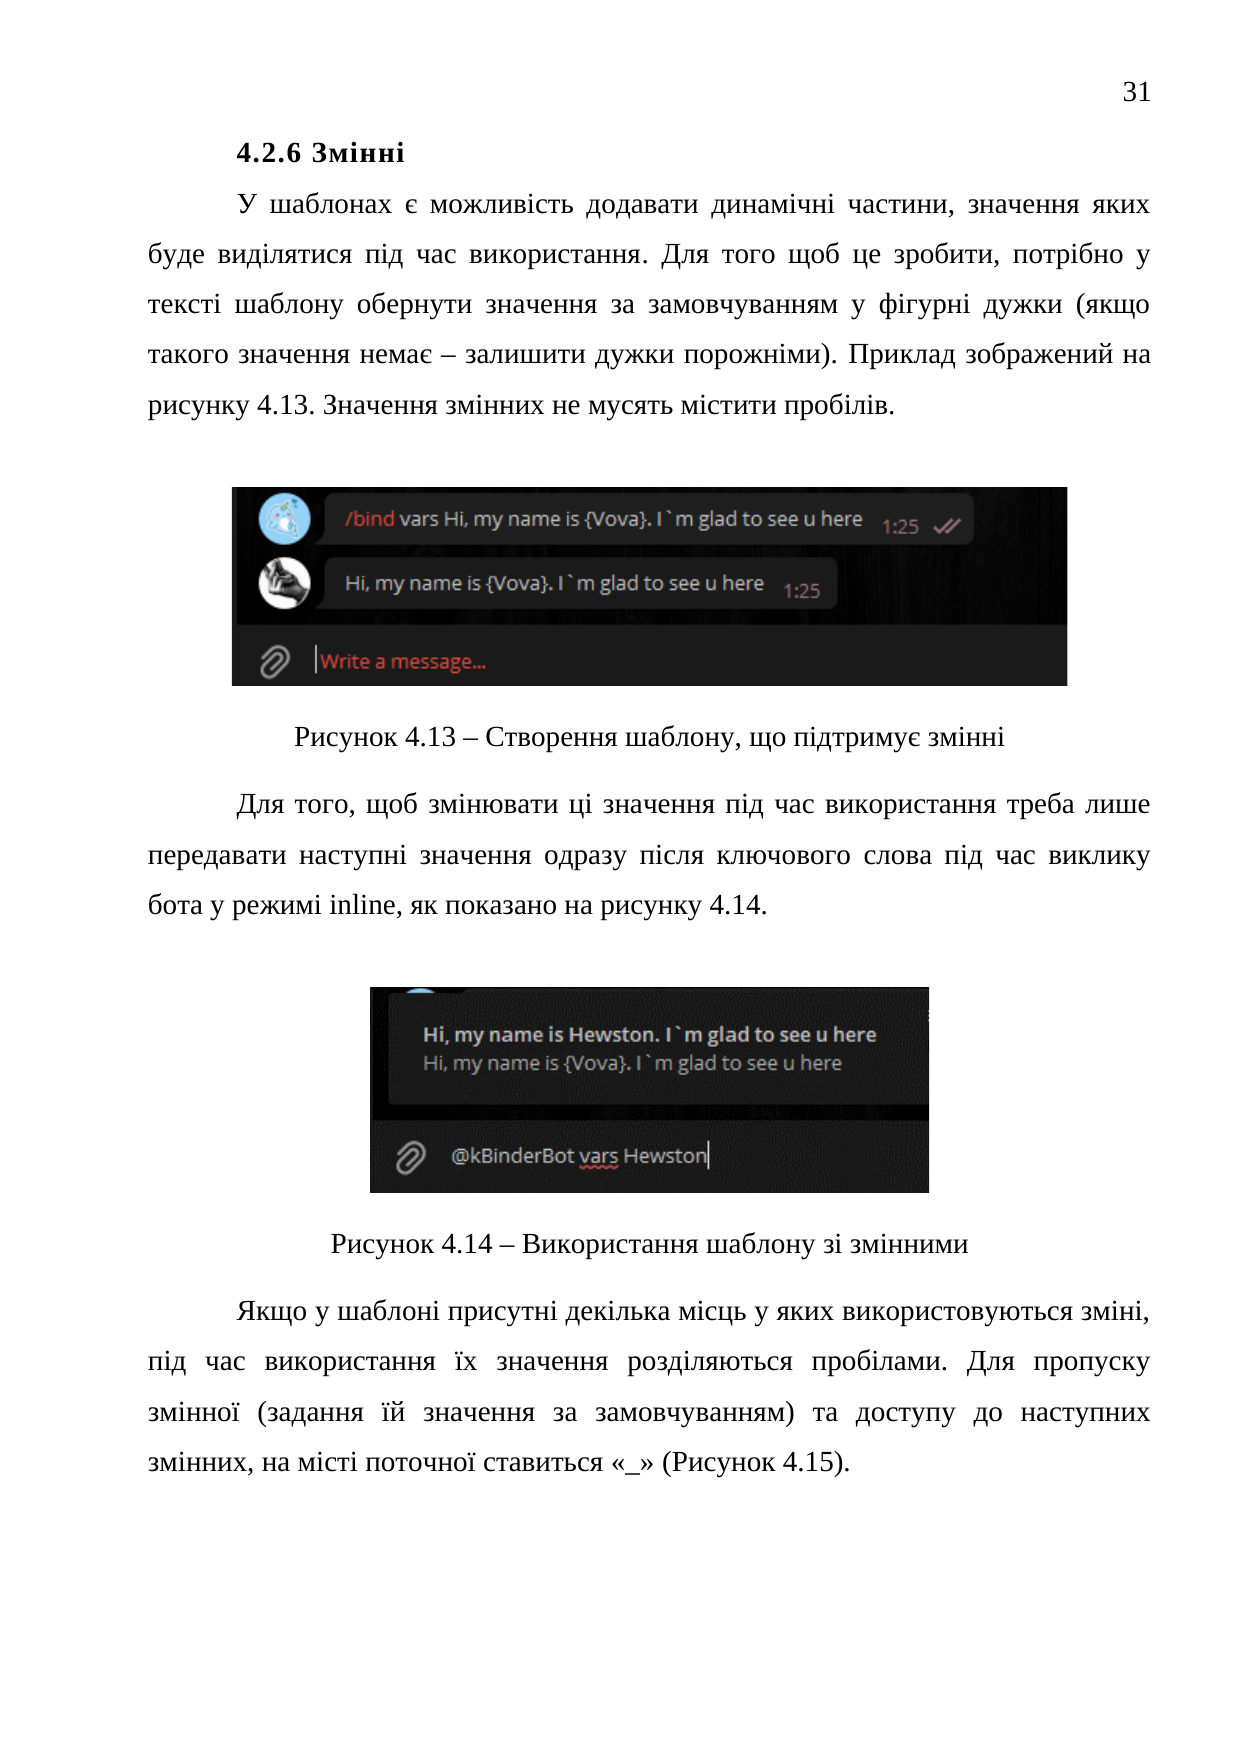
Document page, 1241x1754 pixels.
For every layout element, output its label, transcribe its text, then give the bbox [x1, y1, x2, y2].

picture [231, 487, 1068, 686]
text У шаблонах є можливість додавати динамічні частини, значення яких буде виділятися під час використання. Для того щоб це зробити, потрібно у тексті шаблону обернути значення за замовчуванням у фігурні дужки (якщо такого значення немає – залишити дужки порожніми). Приклад зображений на рисунку 4.13. Значення змінних не мусять містити пробілів. [148, 186, 1152, 421]
picture [370, 987, 930, 1193]
text Рисунок 4.13 – Створення шаблону, що підтримує змінні [148, 719, 1152, 753]
text Змінні [148, 135, 1152, 169]
text Якщо у шаблоні присутні декілька місць у яких використовуються зміні, під час використання їх значення розділяються пробілами. Для пропуску змінної (задання їй значення за замовчуванням) та доступу до наступних змінних, на місті поточної ставиться «_» (Рисунок 4.15). [148, 1293, 1152, 1478]
text Для того, щоб змінювати ці значення під час використання треба лише передавати наступні значення одразу після ключового слова під час виклику бота у режимі inline, як показано на рисунку 4.14. [148, 787, 1152, 921]
text Рисунок 4.14 – Використання шаблону зі змінними [148, 1226, 1152, 1260]
